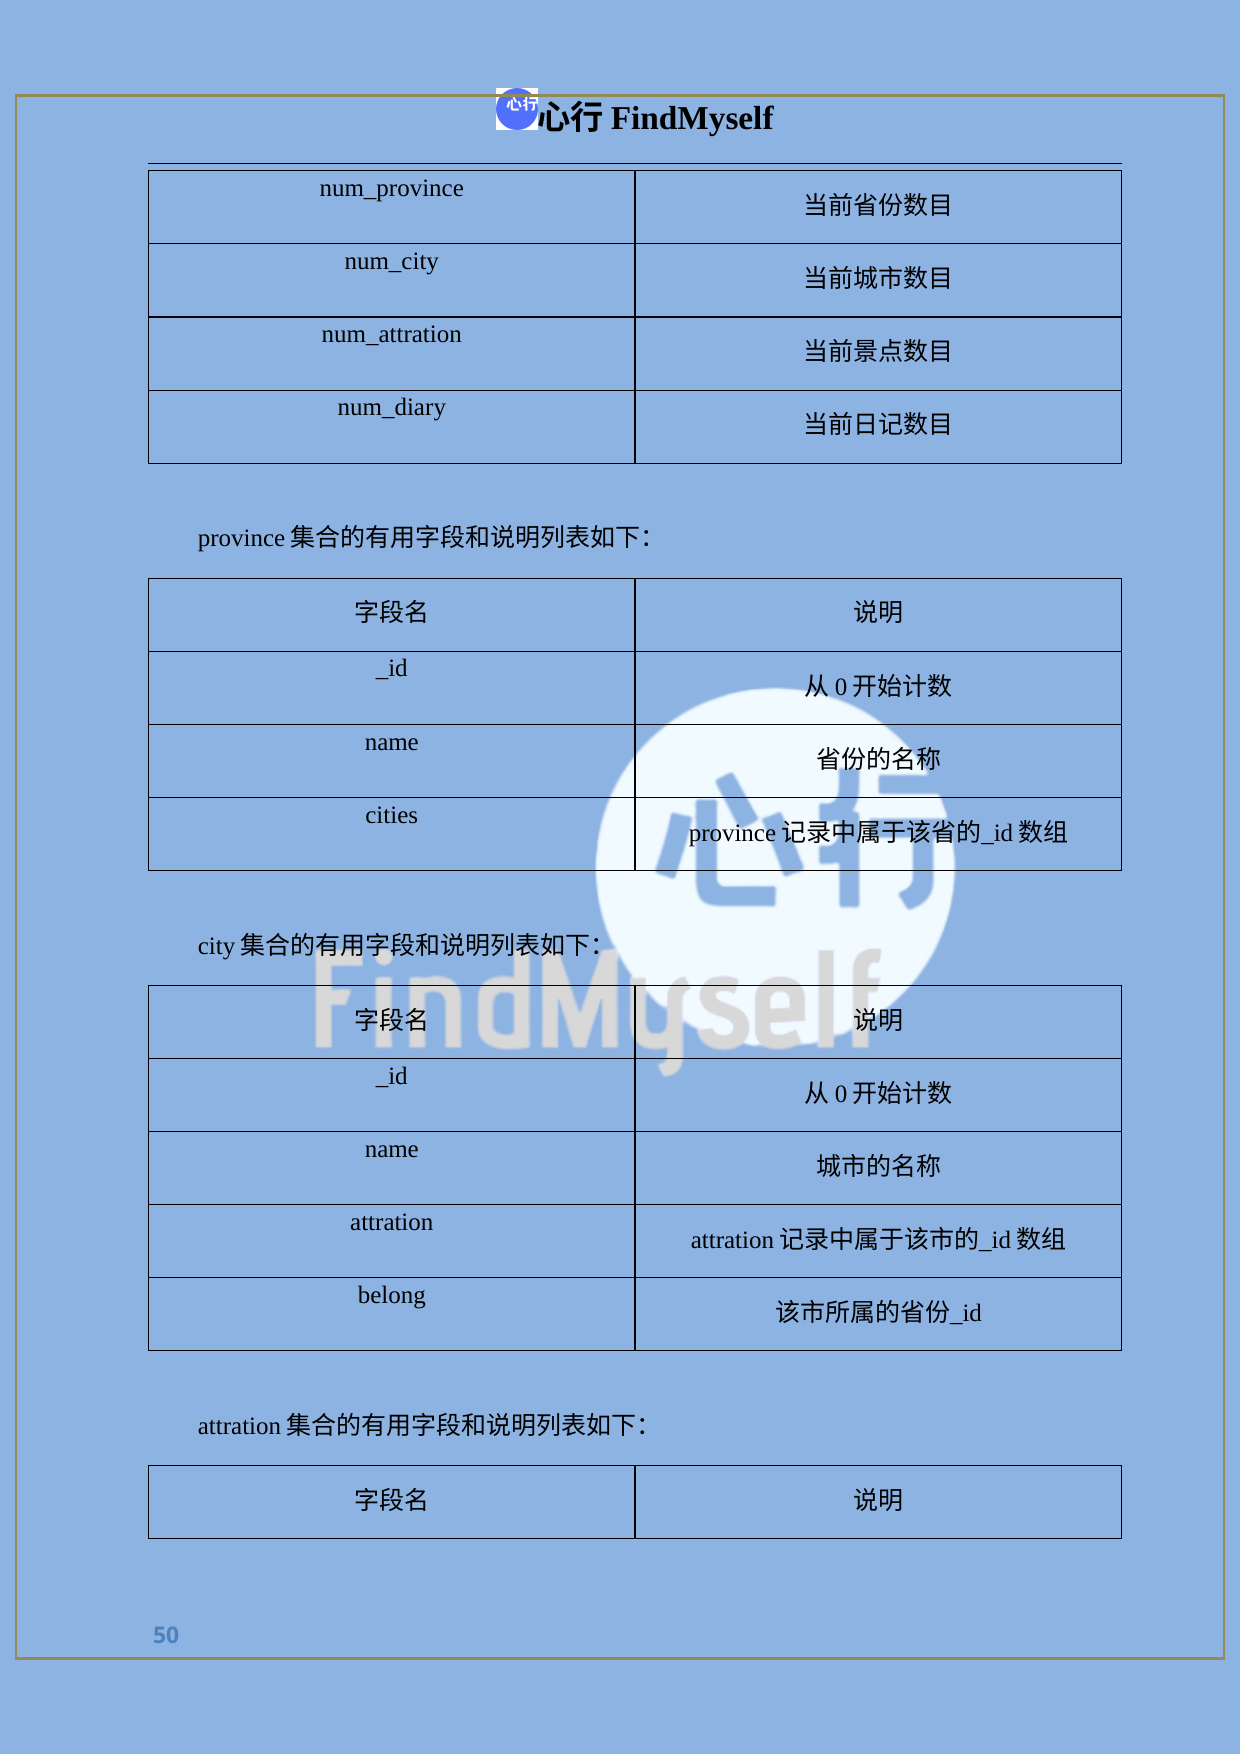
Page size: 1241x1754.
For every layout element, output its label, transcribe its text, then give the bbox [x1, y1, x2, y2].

table_cell name [149, 1132, 634, 1204]
table_cell cities [149, 798, 634, 870]
table_cell attration记录中属于该市的_id数组 [636, 1205, 1121, 1277]
table_cell 从0开始计数 [636, 1059, 1121, 1131]
table_cell _id [149, 1059, 634, 1131]
table_header 字段名 [149, 579, 634, 651]
table_header 说明 [636, 1466, 1121, 1538]
text attration集合的有用字段和说明列表如下： [148, 1391, 1122, 1456]
table_cell 省份的名称 [636, 725, 1121, 797]
table_cell num_attration [149, 318, 634, 389]
table_cell 当前景点数目 [636, 318, 1121, 389]
picture [496, 88, 538, 94]
text province集合的有用字段和说明列表如下： [148, 503, 1122, 568]
table_header 说明 [636, 579, 1121, 651]
table_cell num_city [149, 244, 634, 316]
table_cell 当前省份数目 [636, 171, 1121, 243]
table_cell province记录中属于该省的_id数组 [636, 798, 1121, 870]
table_cell 当前日记数目 [636, 391, 1121, 463]
table_cell 该市所属的省份_id [636, 1278, 1121, 1350]
table_cell num_province [149, 171, 634, 243]
table_header 字段名 [149, 986, 634, 1058]
text city集合的有用字段和说明列表如下： [148, 911, 1122, 976]
table_cell 从0开始计数 [636, 652, 1121, 724]
picture [496, 97, 538, 130]
table_cell attration [149, 1205, 634, 1277]
table_cell name [149, 725, 634, 797]
table_cell num_diary [149, 391, 634, 463]
table_header 字段名 [149, 1466, 634, 1538]
table_cell 当前城市数目 [636, 244, 1121, 316]
table_header 说明 [636, 986, 1121, 1058]
table_cell belong [149, 1278, 634, 1350]
table_cell 城市的名称 [636, 1132, 1121, 1204]
table_cell _id [149, 652, 634, 724]
